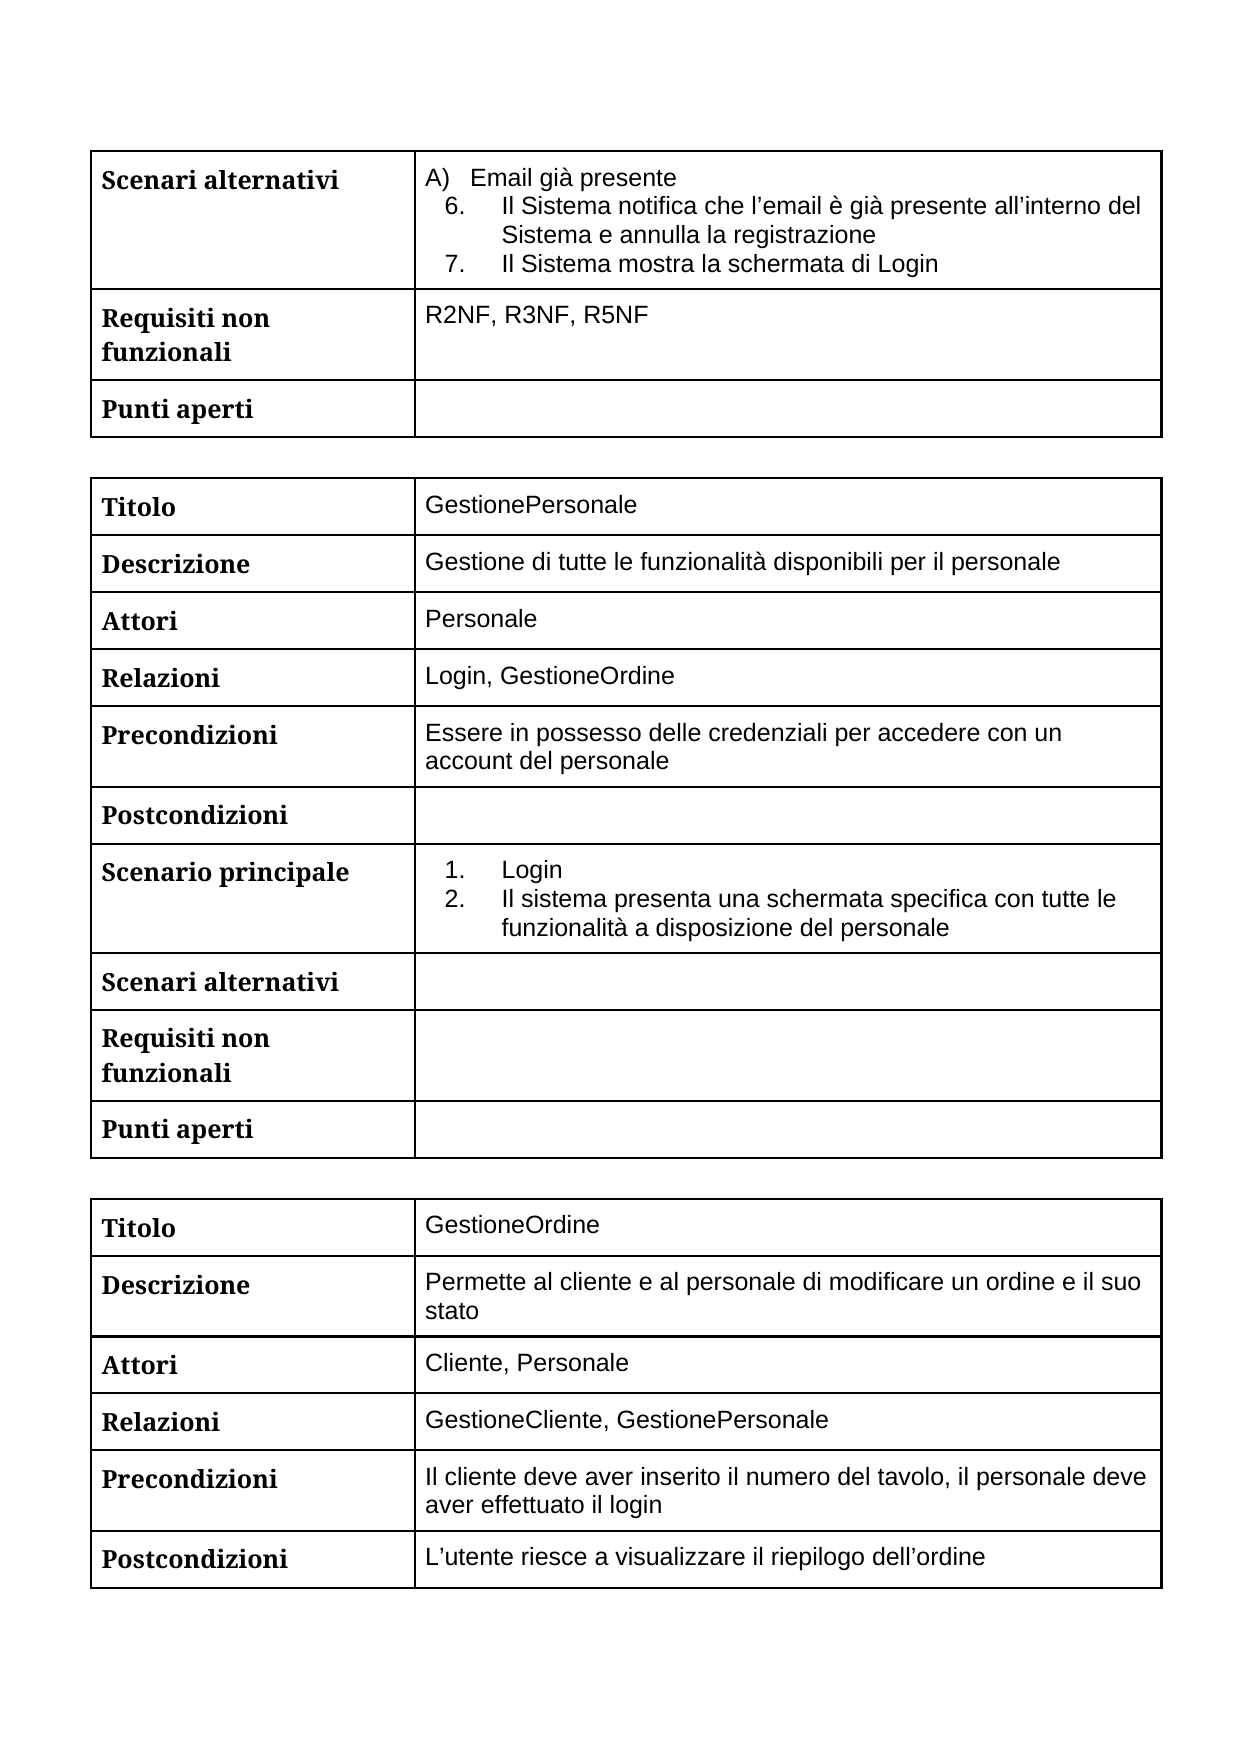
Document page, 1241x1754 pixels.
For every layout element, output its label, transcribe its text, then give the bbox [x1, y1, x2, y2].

table_cell L’utente riesce a visualizzare il riepilogo dell’ordine [416, 1532, 1160, 1587]
table_header GestioneOrdine [416, 1200, 1160, 1255]
table_cell Precondizioni [92, 707, 414, 786]
table_cell Attori [92, 593, 414, 648]
table_cell Descrizione [92, 536, 414, 591]
table_cell Postcondizioni [92, 788, 414, 842]
table_cell Login Il sistema presenta una schermata specifica con tutte le funzionalità a disposizione del personale [416, 845, 1160, 952]
table_cell Login, GestioneOrdine [416, 650, 1160, 705]
table_cell Scenari alternativi [92, 152, 414, 288]
table_cell [416, 1011, 1160, 1100]
table_cell Il cliente deve aver inserito il numero del tavolo, il personale deve aver effettuato il login [416, 1451, 1160, 1530]
table_cell Essere in possesso delle credenziali per accedere con un account del personale [416, 707, 1160, 786]
table_cell [416, 1102, 1160, 1157]
table_cell Gestione di tutte le funzionalità disponibili per il personale [416, 536, 1160, 591]
table_cell Descrizione [92, 1257, 414, 1335]
table_cell GestioneCliente, GestionePersonale [416, 1394, 1160, 1449]
table_cell Scenario principale [92, 845, 414, 952]
table_cell Relazioni [92, 1394, 414, 1449]
table_cell Personale [416, 593, 1160, 648]
table_header Titolo [92, 479, 414, 534]
table_cell Cliente, Personale [416, 1338, 1160, 1392]
table_header Titolo [92, 1200, 414, 1255]
table_cell Scenari alternativi [92, 954, 414, 1009]
table_cell Requisiti non funzionali [92, 290, 414, 379]
table_cell Requisiti non funzionali [92, 1011, 414, 1100]
table_cell Attori [92, 1338, 414, 1392]
table_header GestionePersonale [416, 479, 1160, 534]
table_cell Punti aperti [92, 1102, 414, 1157]
table_cell Punti aperti [92, 381, 414, 436]
table_cell Postcondizioni [92, 1532, 414, 1587]
table_cell Relazioni [92, 650, 414, 705]
table_cell [416, 788, 1160, 842]
table_cell R2NF, R3NF, R5NF [416, 290, 1160, 379]
table_cell Precondizioni [92, 1451, 414, 1530]
table_cell Email già presente Il Sistema notifica che l’email è già presente all’interno del Sistema e annulla la registrazione Il Sistema mostra la schermata di Login [416, 152, 1160, 288]
table_cell Permette al cliente e al personale di modificare un ordine e il suo stato [416, 1257, 1160, 1335]
table_cell [416, 381, 1160, 436]
table_cell [416, 954, 1160, 1009]
